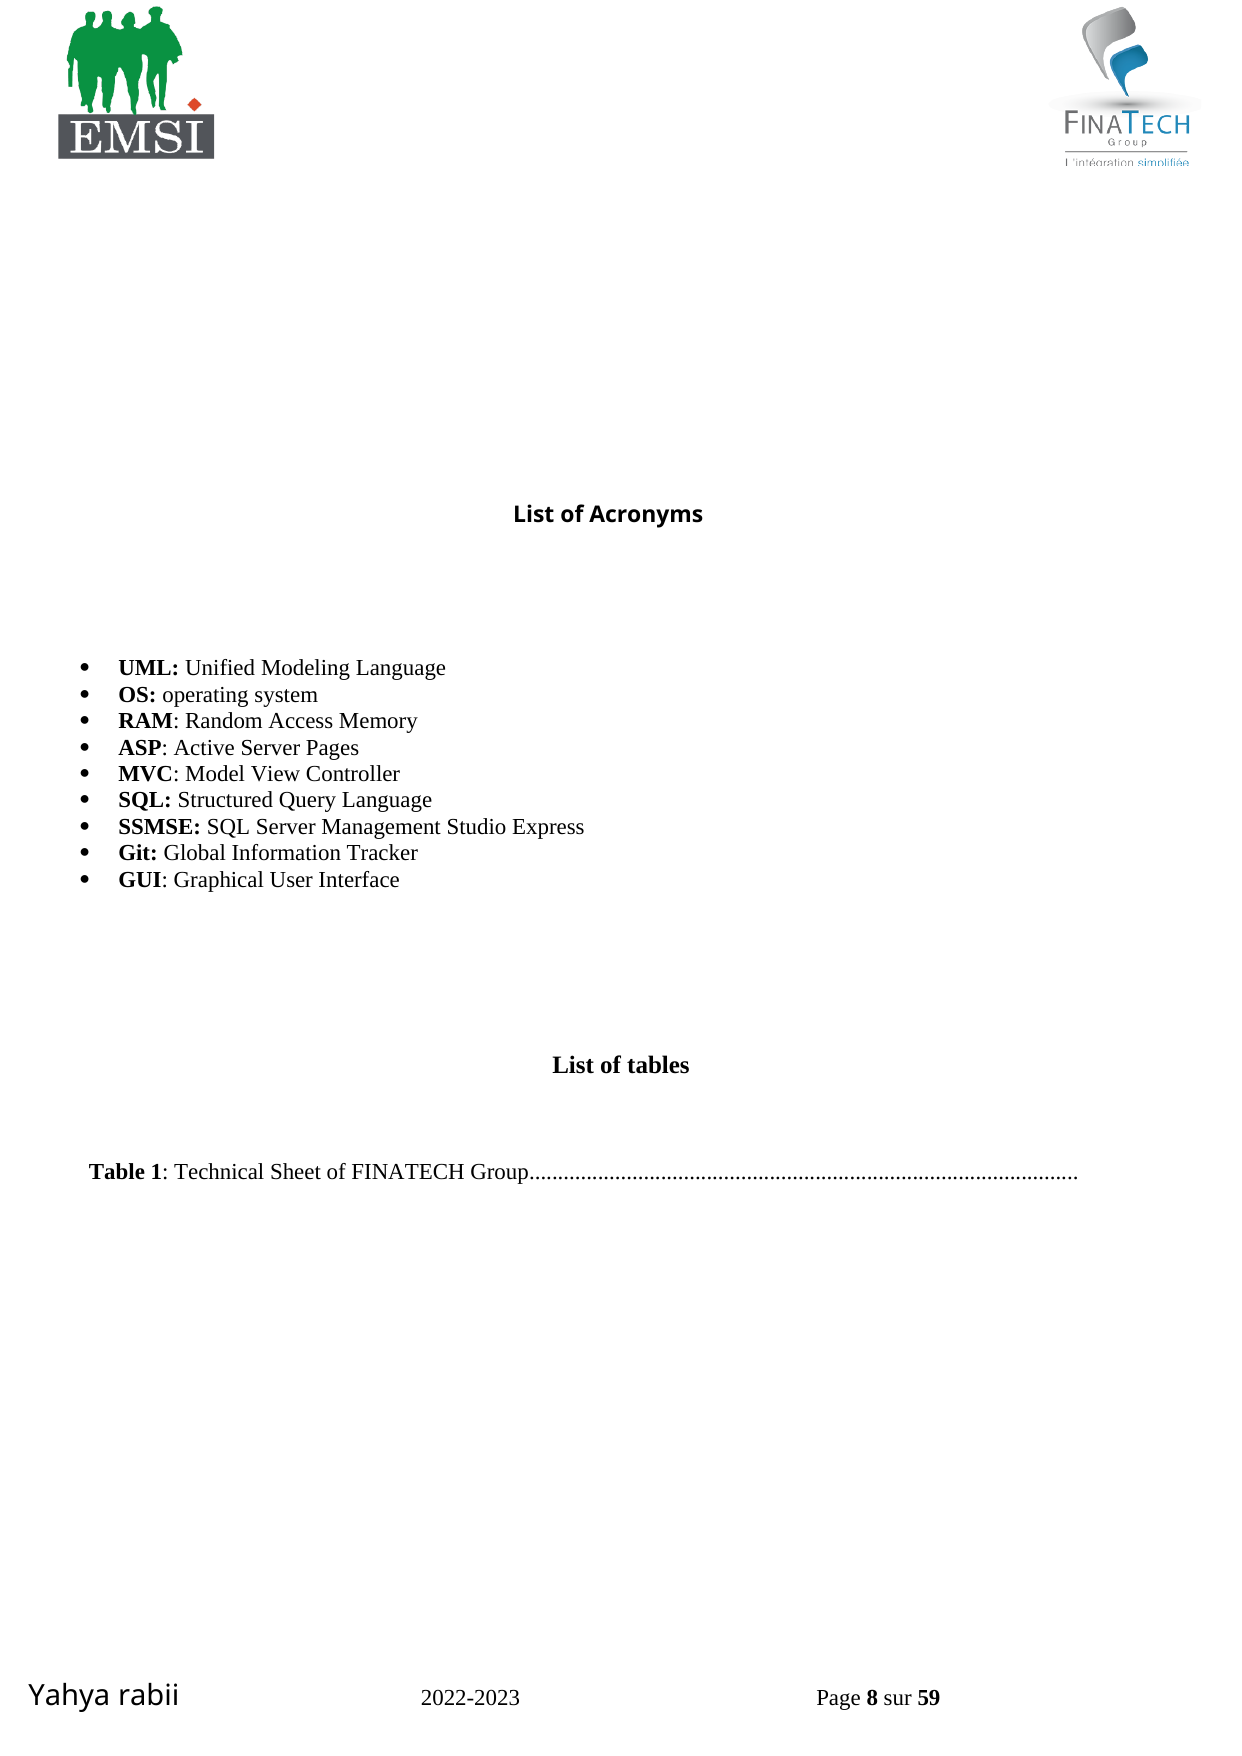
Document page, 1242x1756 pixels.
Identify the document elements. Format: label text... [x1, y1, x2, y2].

list Git: Global Information Tracker [81, 839, 1242, 866]
list GUI: Graphical User Interface [81, 866, 1242, 892]
text List of tables [0, 1050, 1242, 1079]
picture [50, 3, 220, 166]
list OS: operating system [81, 681, 1242, 707]
picture [1048, 6, 1202, 166]
text Table 1: Technical Sheet of FINATECH Group 13 [89, 1158, 1063, 1184]
list MVC: Model View Controller [81, 760, 1242, 786]
subtitle List of Acronyms [43, 498, 1098, 529]
list ASP: Active Server Pages [81, 733, 1242, 760]
list RAM: Random Access Memory [81, 707, 1242, 733]
list UML: Unified Modeling Language [81, 654, 1242, 681]
list SQL: Structured Query Language [81, 786, 1242, 813]
list SSMSE: SQL Server Management Studio Express [81, 813, 1242, 839]
